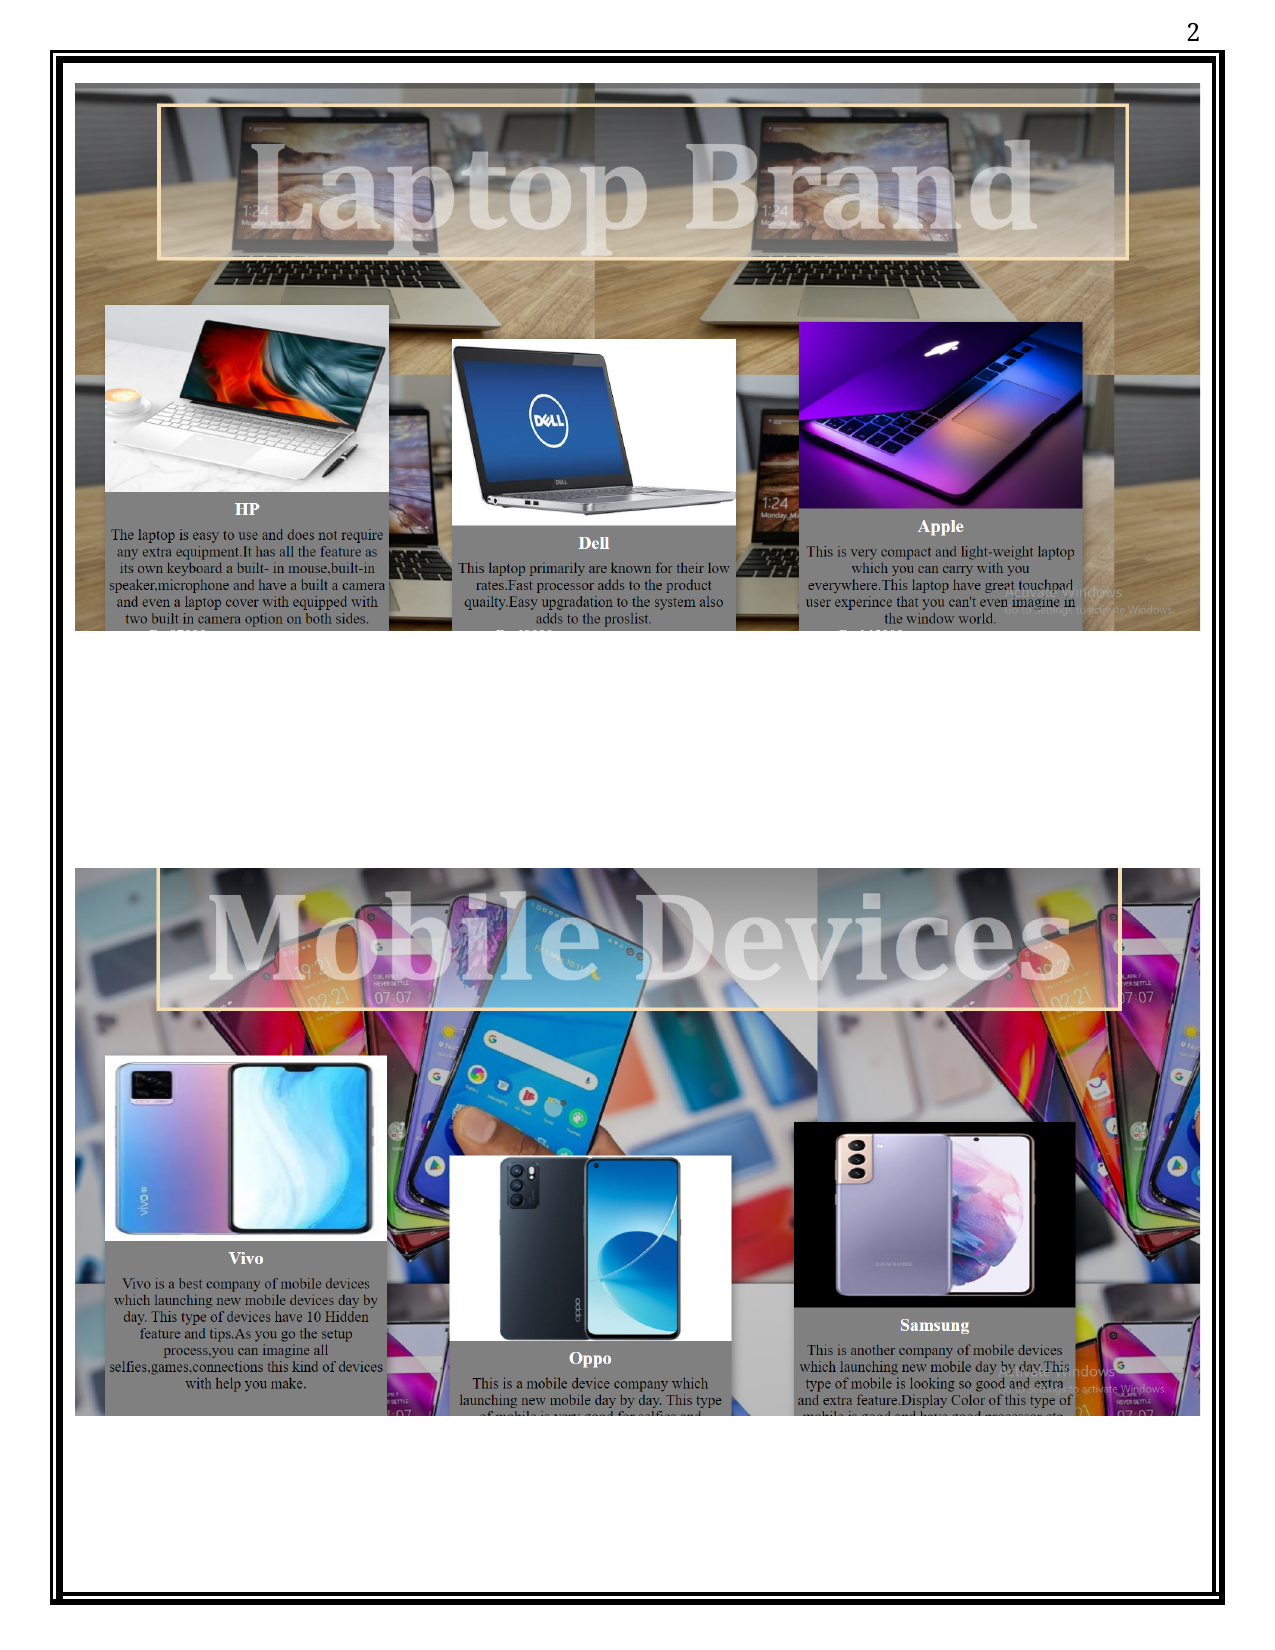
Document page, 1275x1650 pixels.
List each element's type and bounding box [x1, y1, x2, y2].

picture [75, 83, 1200, 631]
picture [75, 868, 1200, 1416]
